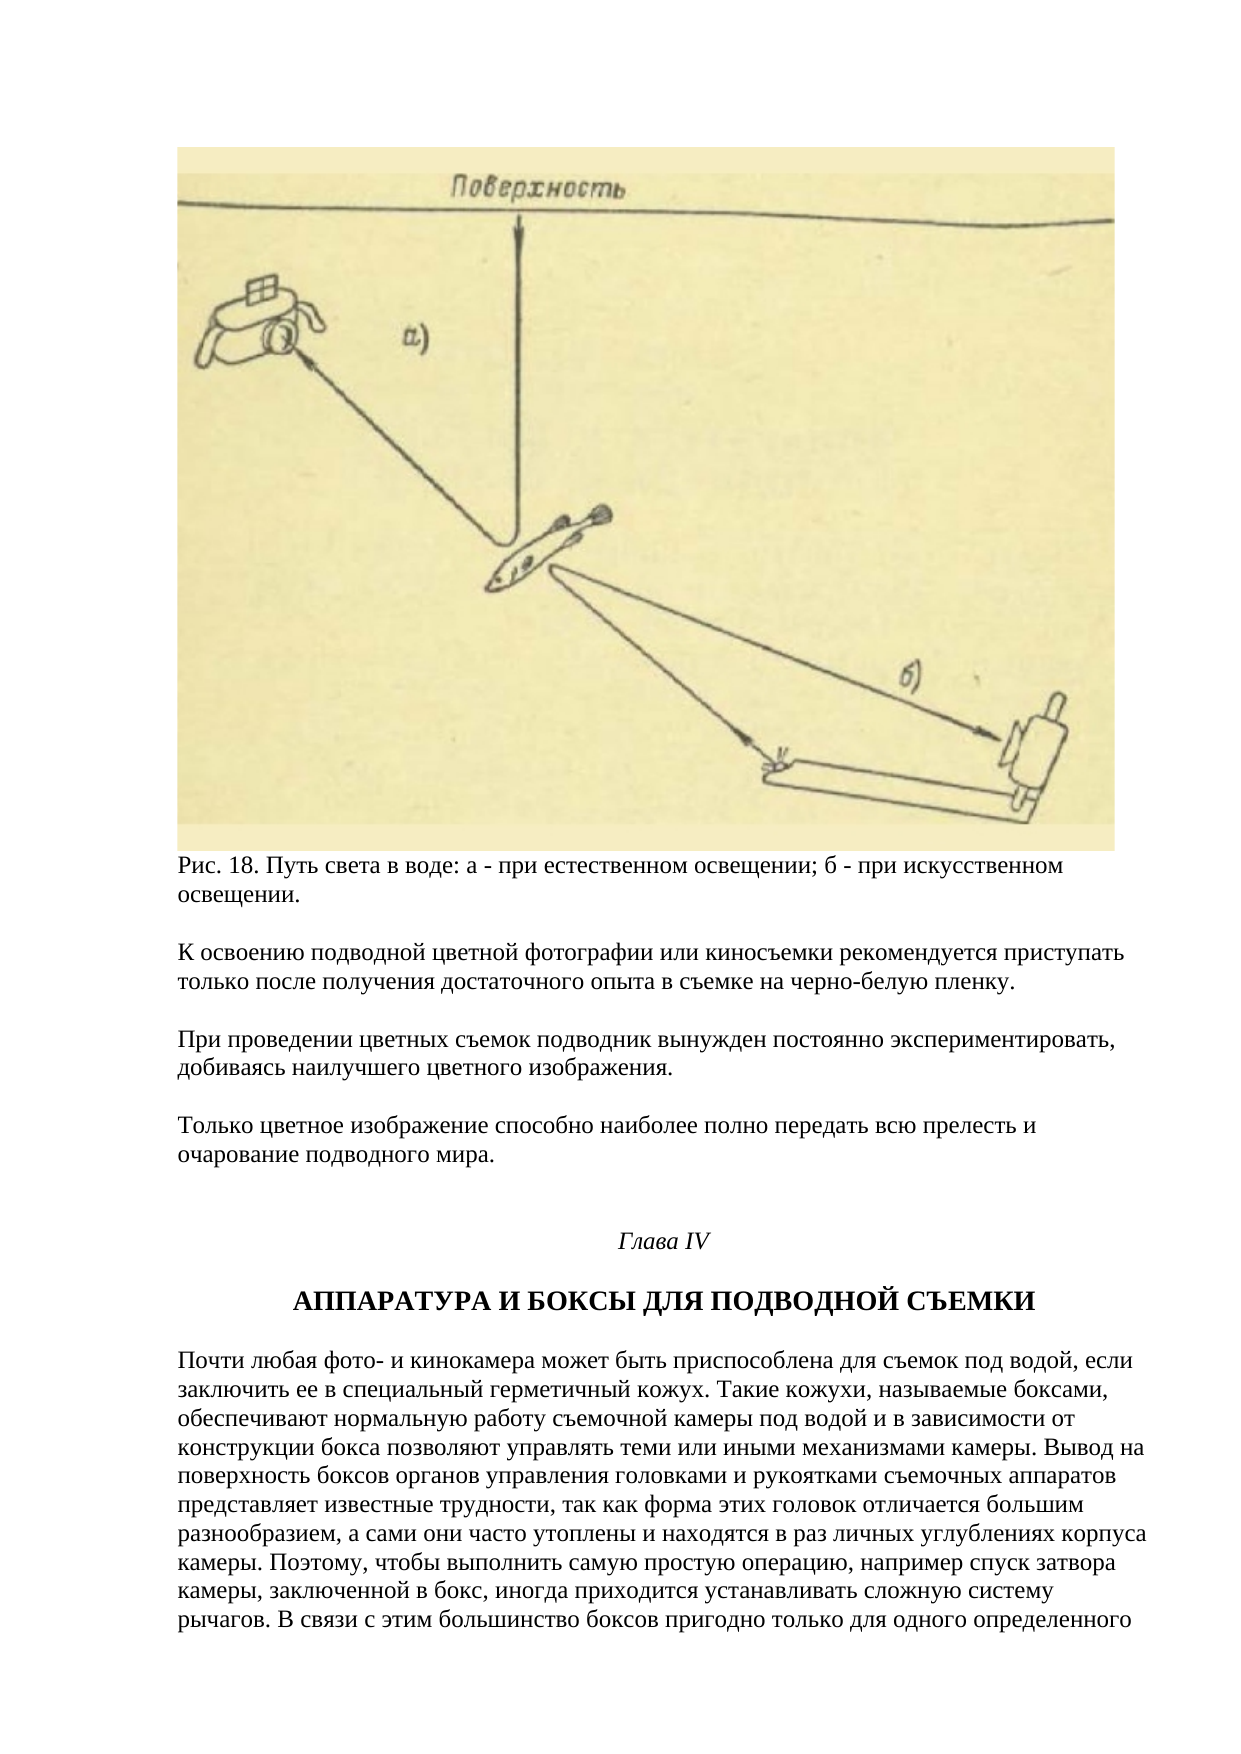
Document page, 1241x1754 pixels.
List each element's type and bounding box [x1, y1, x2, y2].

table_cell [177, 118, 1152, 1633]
picture [177, 147, 1115, 851]
